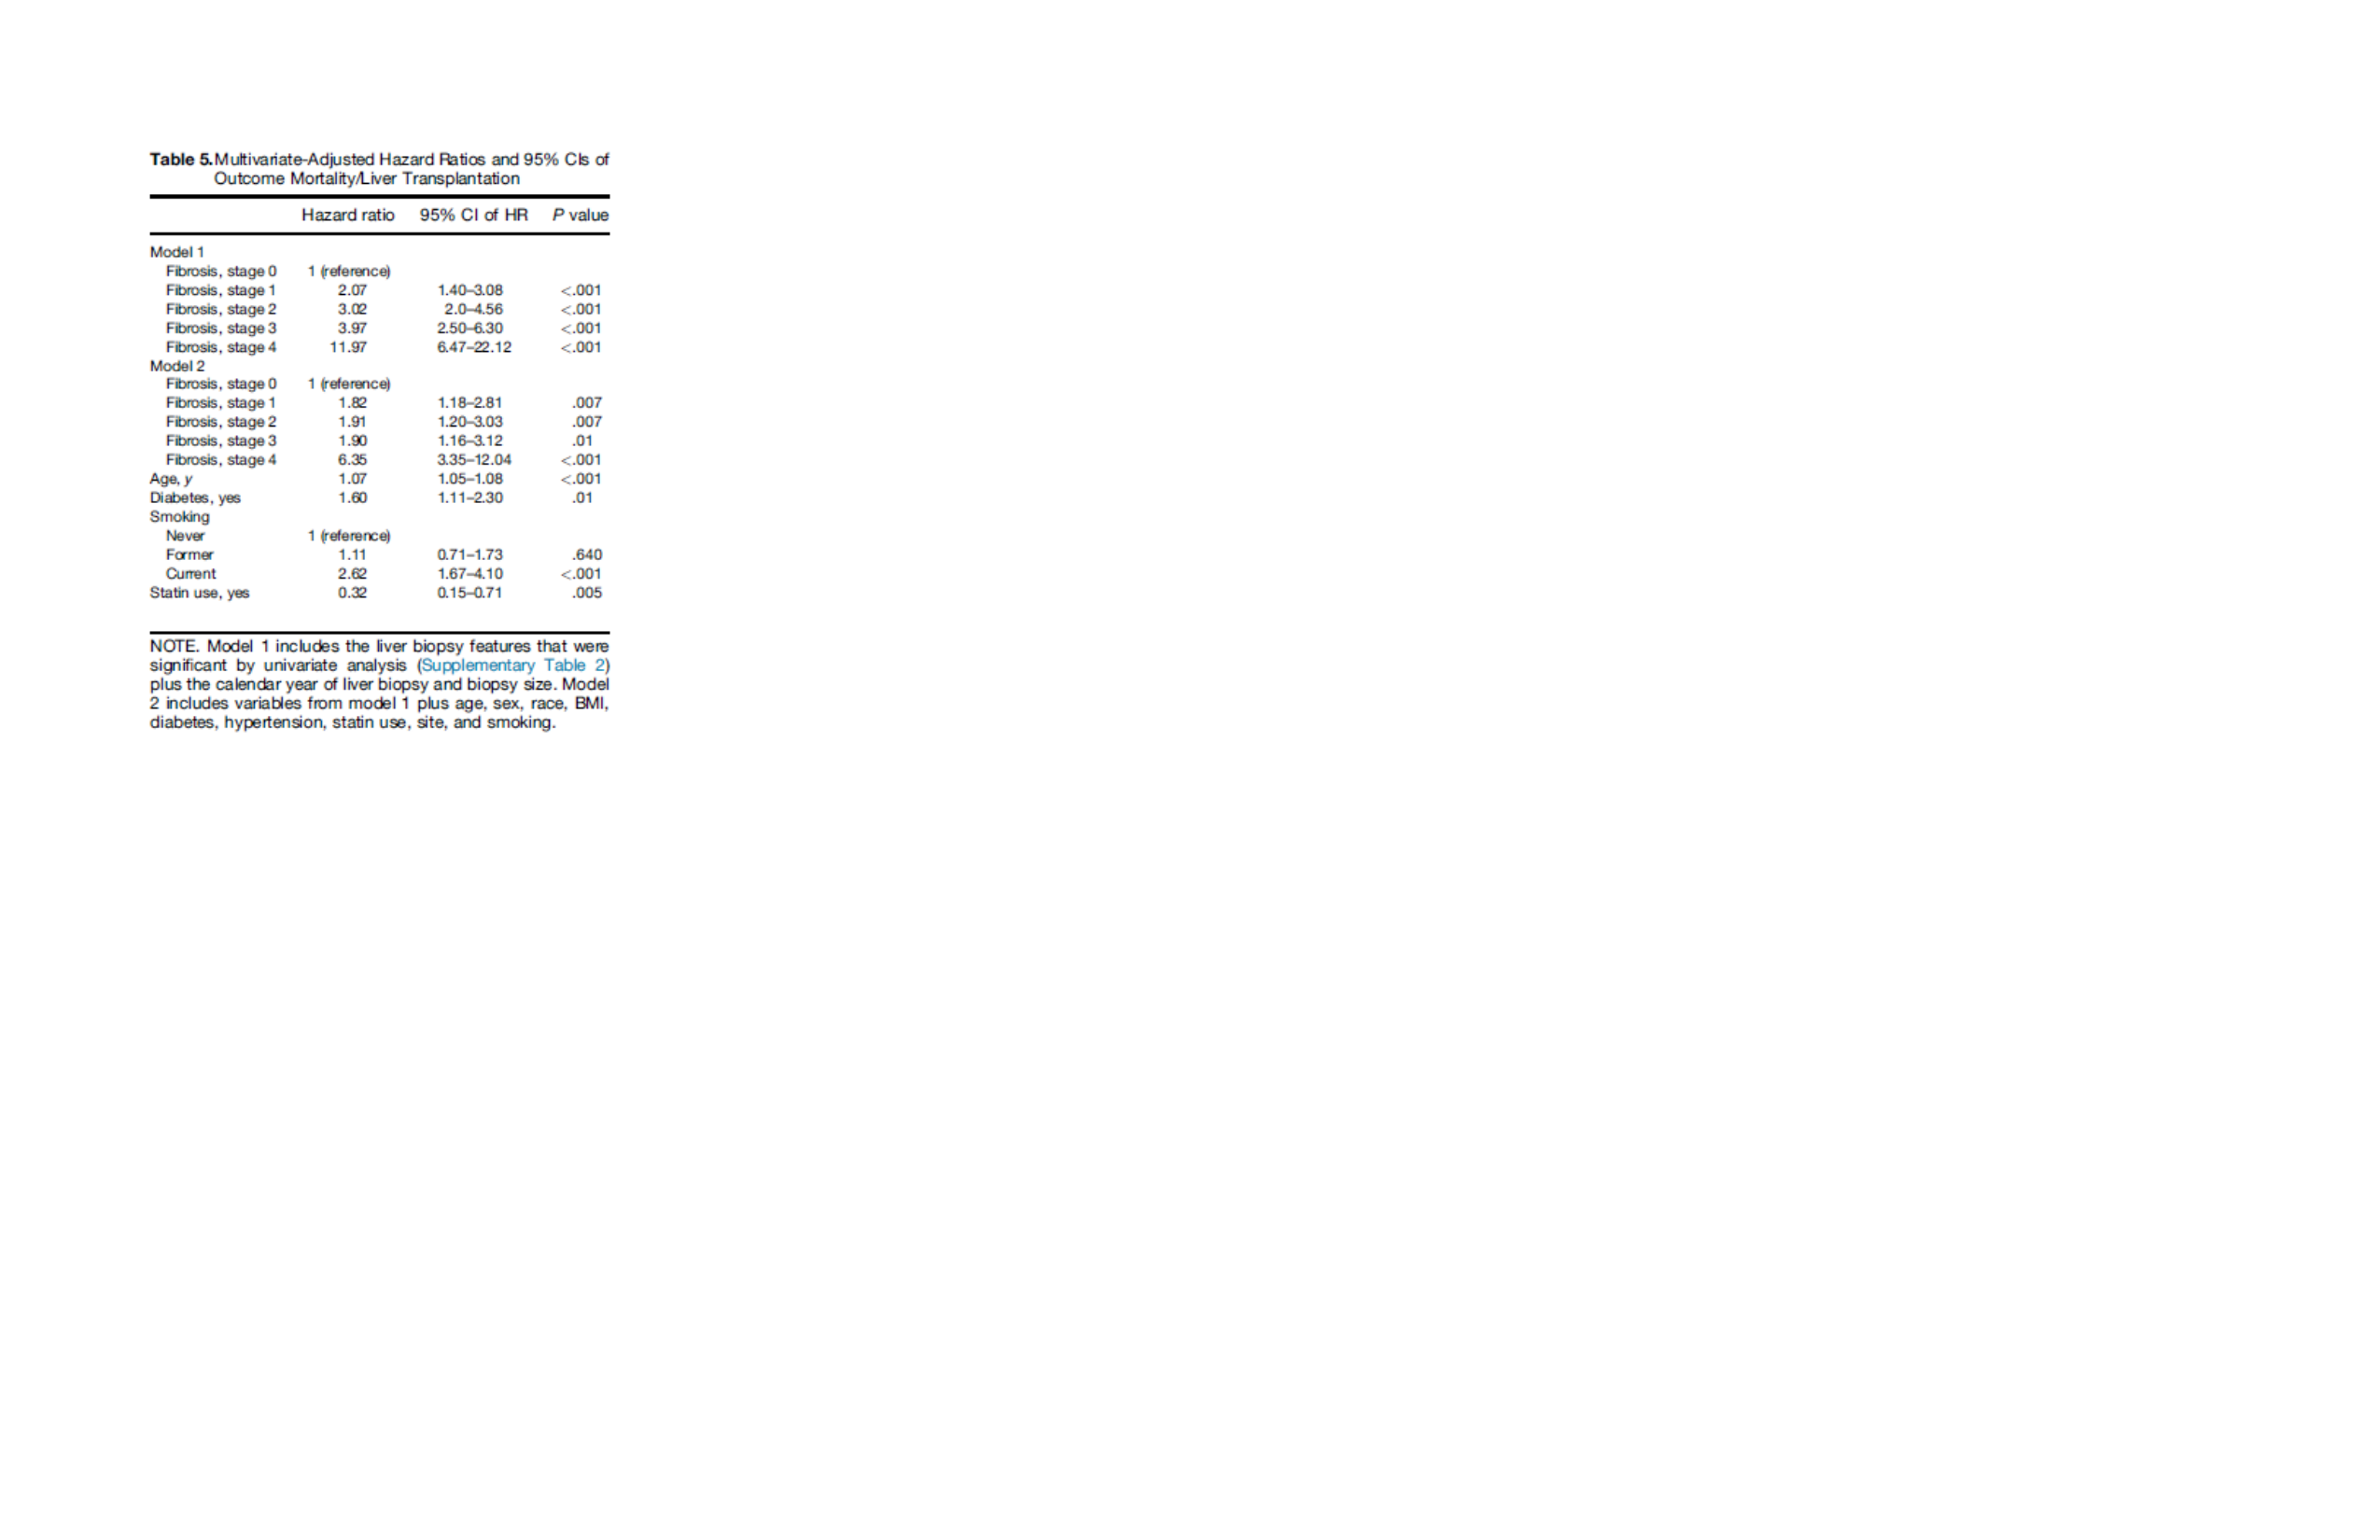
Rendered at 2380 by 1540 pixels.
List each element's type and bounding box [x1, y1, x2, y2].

picture [140, 140, 626, 759]
